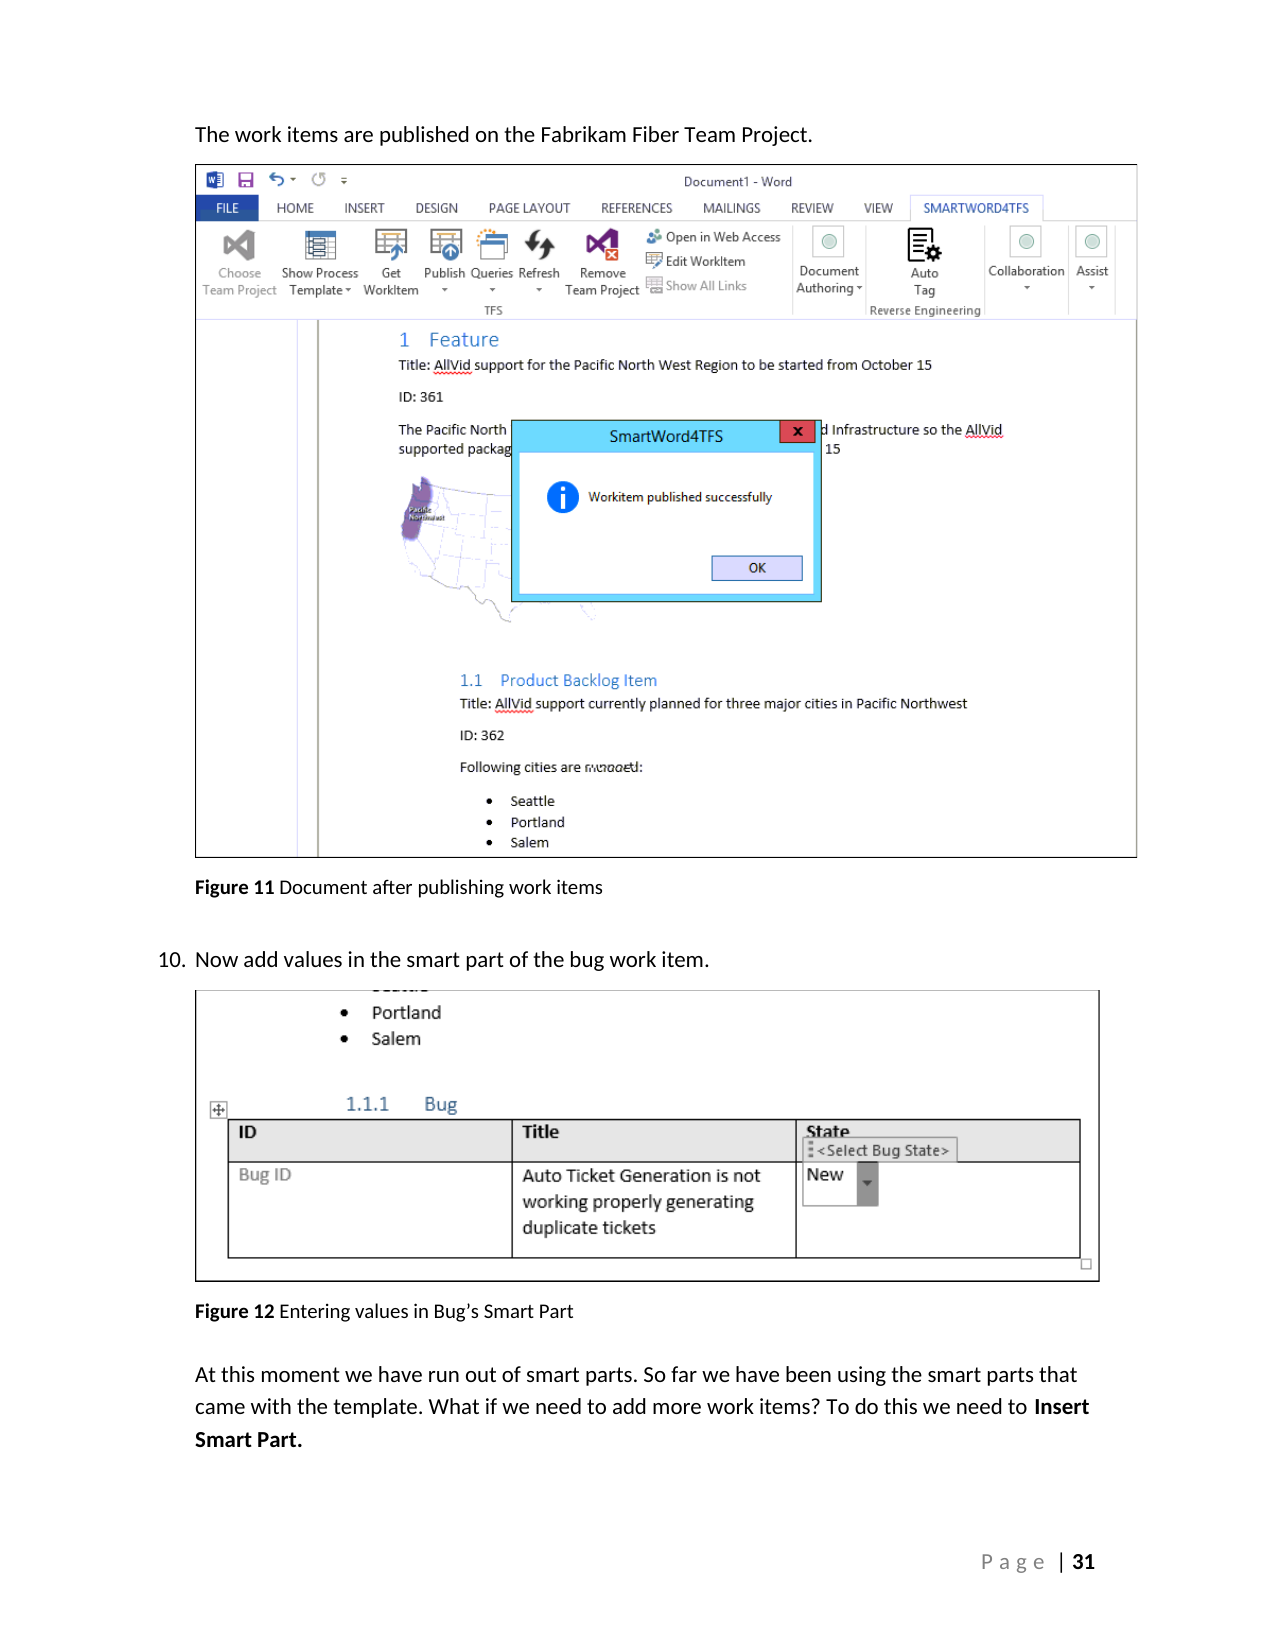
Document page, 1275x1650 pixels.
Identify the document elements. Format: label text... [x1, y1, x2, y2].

list The work items are published on the Fabrikam Fiber Team Project. [195, 120, 1125, 148]
picture [195, 990, 1100, 1282]
text Figure 11 Document after publishing work items [195, 874, 1125, 900]
list At this moment we have run out of smart parts. So far we have been using the smart parts that came with the template. What if we need to add more work items? To do this we need to Insert Smart Part. [195, 1360, 1125, 1485]
picture [195, 164, 1138, 858]
text Figure 12 Entering values in Bug’s Smart Part [195, 1298, 1125, 1356]
list Now add values in the smart part of the bug work item. [157, 945, 1125, 973]
